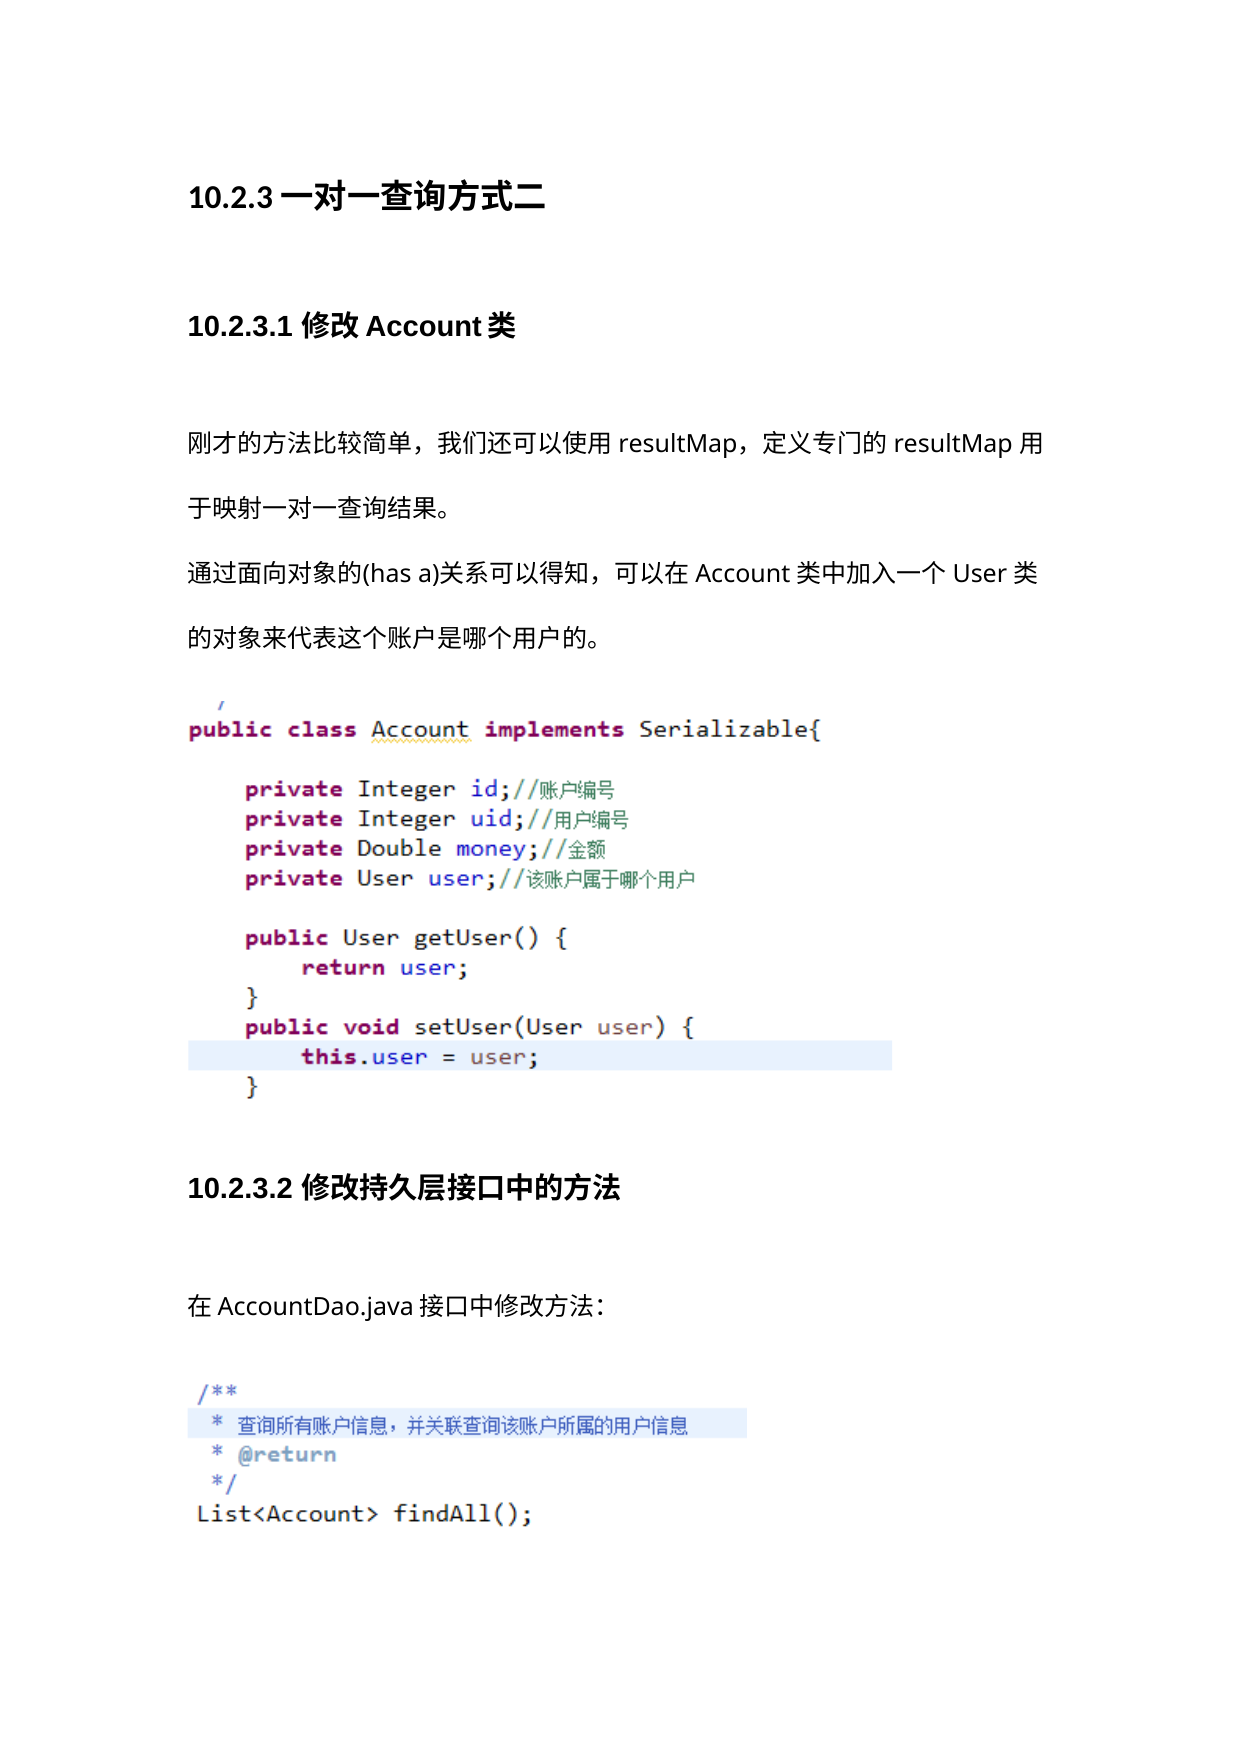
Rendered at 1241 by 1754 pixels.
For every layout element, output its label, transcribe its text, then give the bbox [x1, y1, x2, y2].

subtitle 10.2.3 一对一查询方式二 [187, 162, 1053, 227]
text 刚才的方法比较简单，我们还可以使用 resultMap，定义专门的 resultMap 用于映射一对一查询结果。 [187, 409, 1053, 539]
subtitle 10.2.3.1 修改Account类 [187, 291, 1053, 356]
text 通过面向对象的(has a)关系可以得知，可以在 Account 类中加入一个 User 类的对象来代表这个账户是哪个用户的。 [187, 539, 1053, 669]
text 在AccountDao.java接口中修改方法： [187, 1272, 1053, 1337]
picture [187, 1369, 747, 1539]
picture [187, 701, 893, 1105]
subtitle 10.2.3.2 修改持久层接口中的方法 [187, 1153, 1053, 1218]
